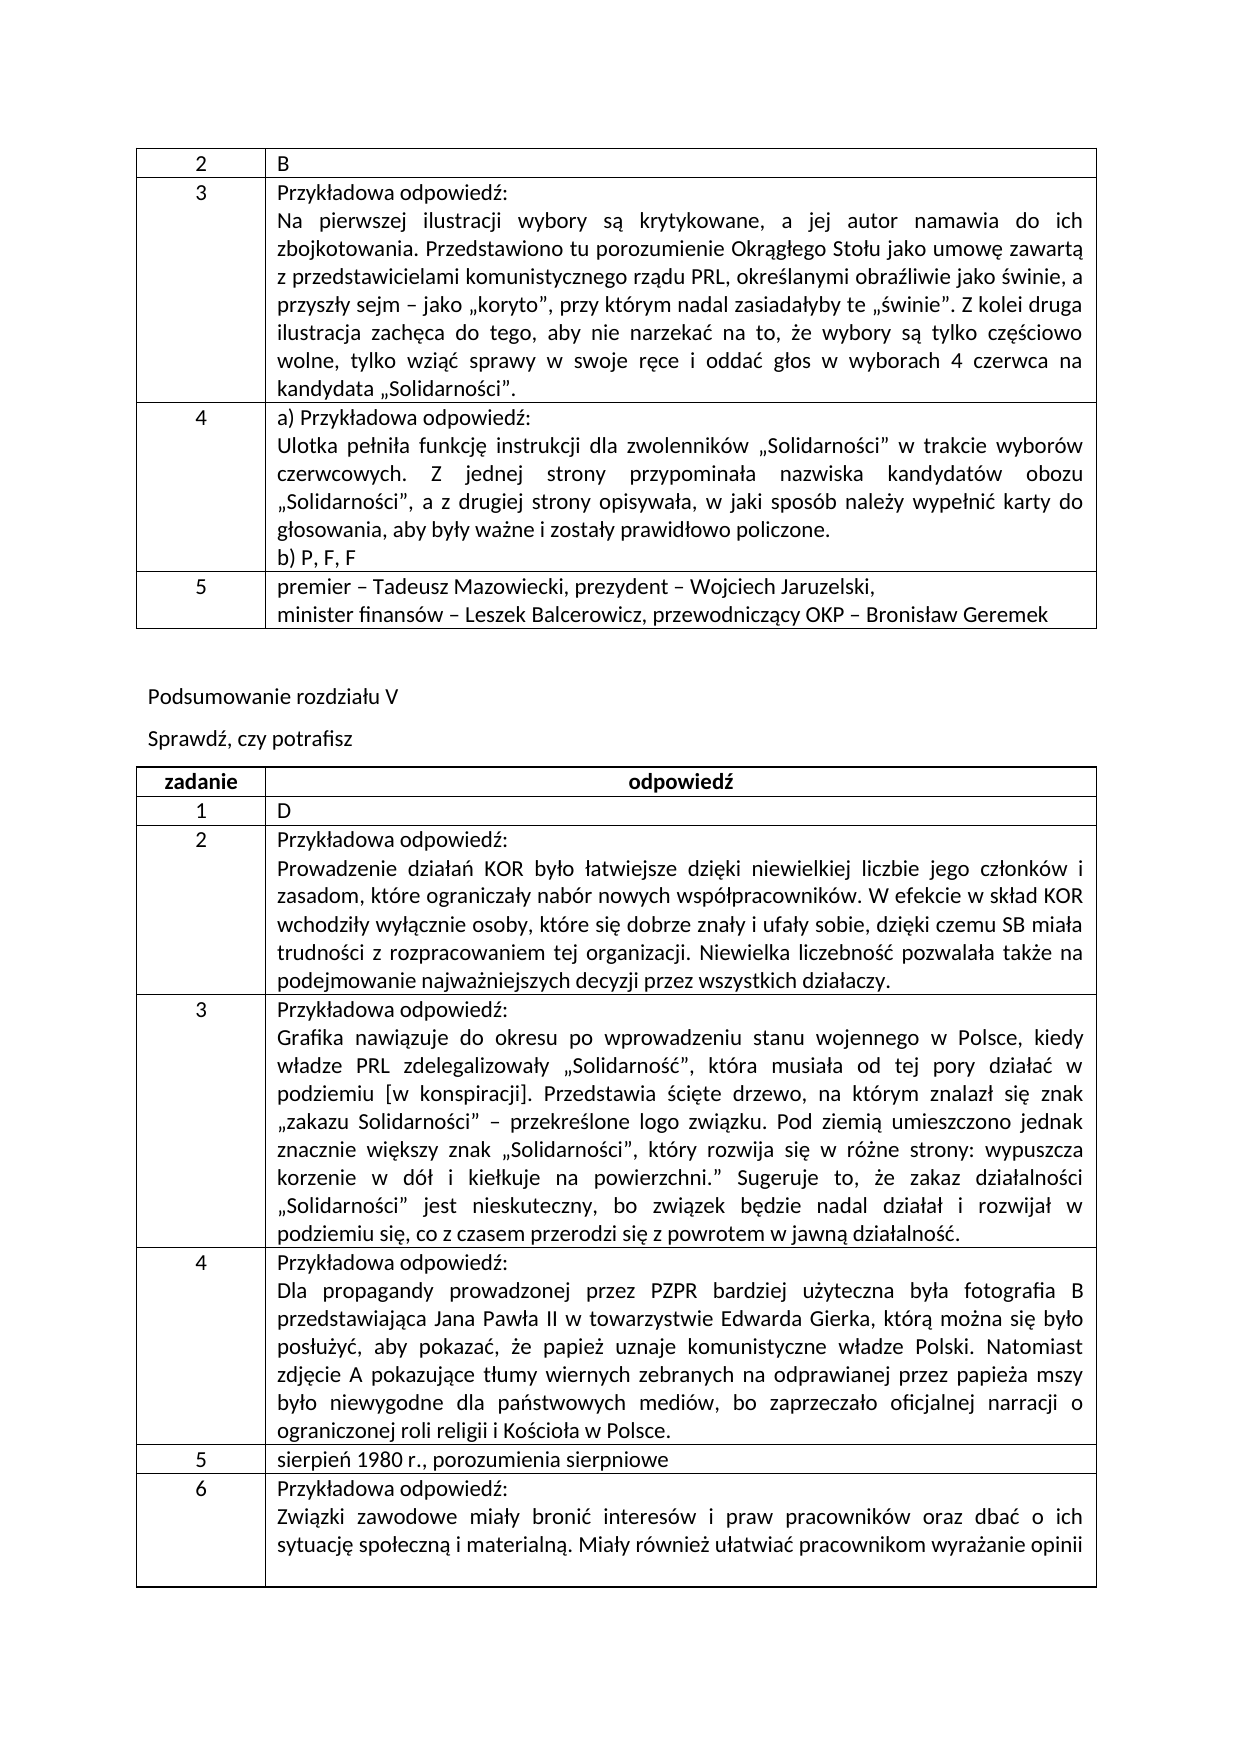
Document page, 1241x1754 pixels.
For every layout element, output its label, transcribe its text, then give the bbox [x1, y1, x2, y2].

table_cell Przykładowa odpowiedź: Na pierwszej ilustracji wybory są krytykowane, a jej autor namawia do ich zbojkotowania. Przedstawiono tu porozumienie Okrągłego Stołu jako umowę zawartą z przedstawicielami komunistycznego rządu PRL, określanymi obraźliwie jako świnie, a przyszły sejm – jako „koryto”, przy którym nadal zasiadałyby te „świnie”. Z kolei druga ilustracja zachęca do tego, aby nie narzekać na to, że wybory są tylko częściowo wolne, tylko wziąć sprawy w swoje ręce i oddać głos w wyborach 4 czerwca na kandydata „Solidarności”. [266, 178, 1096, 402]
table_cell 2 [137, 149, 265, 177]
table_cell 5 [137, 1445, 265, 1473]
table_cell Przykładowa odpowiedź: Prowadzenie działań KOR było łatwiejsze dzięki niewielkiej liczbie jego członków i zasadom, które ograniczały nabór nowych współpracowników. W efekcie w skład KOR wchodziły wyłącznie osoby, które się dobrze znały i ufały sobie, dzięki czemu SB miała trudności z rozpracowaniem tej organizacji. Niewielka liczebność pozwalała także na podejmowanie najważniejszych decyzji przez wszystkich działaczy. [266, 826, 1096, 994]
table_cell Przykładowa odpowiedź: Dla propagandy prowadzonej przez PZPR bardziej użyteczna była fotografia B przedstawiająca Jana Pawła II w towarzystwie Edwarda Gierka, którą można się było posłużyć, aby pokazać, że papież uznaje komunistyczne władze Polski. Natomiast zdjęcie A pokazujące tłumy wiernych zebranych na odprawianej przez papieża mszy było niewygodne dla państwowych mediów, bo zaprzeczało oficjalnej narracji o ograniczonej roli religii i Kościoła w Polsce. [266, 1248, 1096, 1444]
table_cell 4 [137, 1248, 265, 1444]
table_cell 1 [137, 797, 265, 824]
table_cell premier – Tadeusz Mazowiecki, prezydent – Wojciech Jaruzelski, minister finansów – Leszek Balcerowicz, przewodniczący OKP – Bronisław Geremek [266, 572, 1096, 628]
text Sprawdź, czy potrafisz [148, 724, 1093, 752]
table_cell a) Przykładowa odpowiedź: Ulotka pełniła funkcję instrukcji dla zwolenników „Solidarności” w trakcie wyborów czerwcowych. Z jednej strony przypominała nazwiska kandydatów obozu „Solidarności”, a z drugiej strony opisywała, w jaki sposób należy wypełnić karty do głosowania, aby były ważne i zostały prawidłowo policzone. b) P, F, F [266, 403, 1096, 571]
table_cell 3 [137, 995, 265, 1247]
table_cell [266, 1474, 1096, 1586]
table_cell 5 [137, 572, 265, 628]
table_header odpowiedź [266, 768, 1096, 796]
table_cell 2 [137, 826, 265, 994]
table_cell sierpień 1980 r., porozumienia sierpniowe [266, 1445, 1096, 1473]
text Podsumowanie rozdziału V [148, 682, 1093, 711]
table_header zadanie [137, 768, 265, 796]
table_cell 4 [137, 403, 265, 571]
table_cell B [266, 149, 1096, 177]
table_cell Przykładowa odpowiedź: Grafika nawiązuje do okresu po wprowadzeniu stanu wojennego w Polsce, kiedy władze PRL zdelegalizowały „Solidarność”, która musiała od tej pory działać w podziemiu [w konspiracji]. Przedstawia ścięte drzewo, na którym znalazł się znak „zakazu Solidarności” – przekreślone logo związku. Pod ziemią umieszczono jednak znacznie większy znak „Solidarności”, który rozwija się w różne strony: wypuszcza korzenie w dół i kiełkuje na powierzchni.” Sugeruje to, że zakaz działalności „Solidarności” jest nieskuteczny, bo związek będzie nadal działał i rozwijał w podziemiu się, co z czasem przerodzi się z powrotem w jawną działalność. [266, 995, 1096, 1247]
table_cell 6 [137, 1474, 265, 1586]
table_cell D [266, 797, 1096, 824]
table_cell 3 [137, 178, 265, 402]
